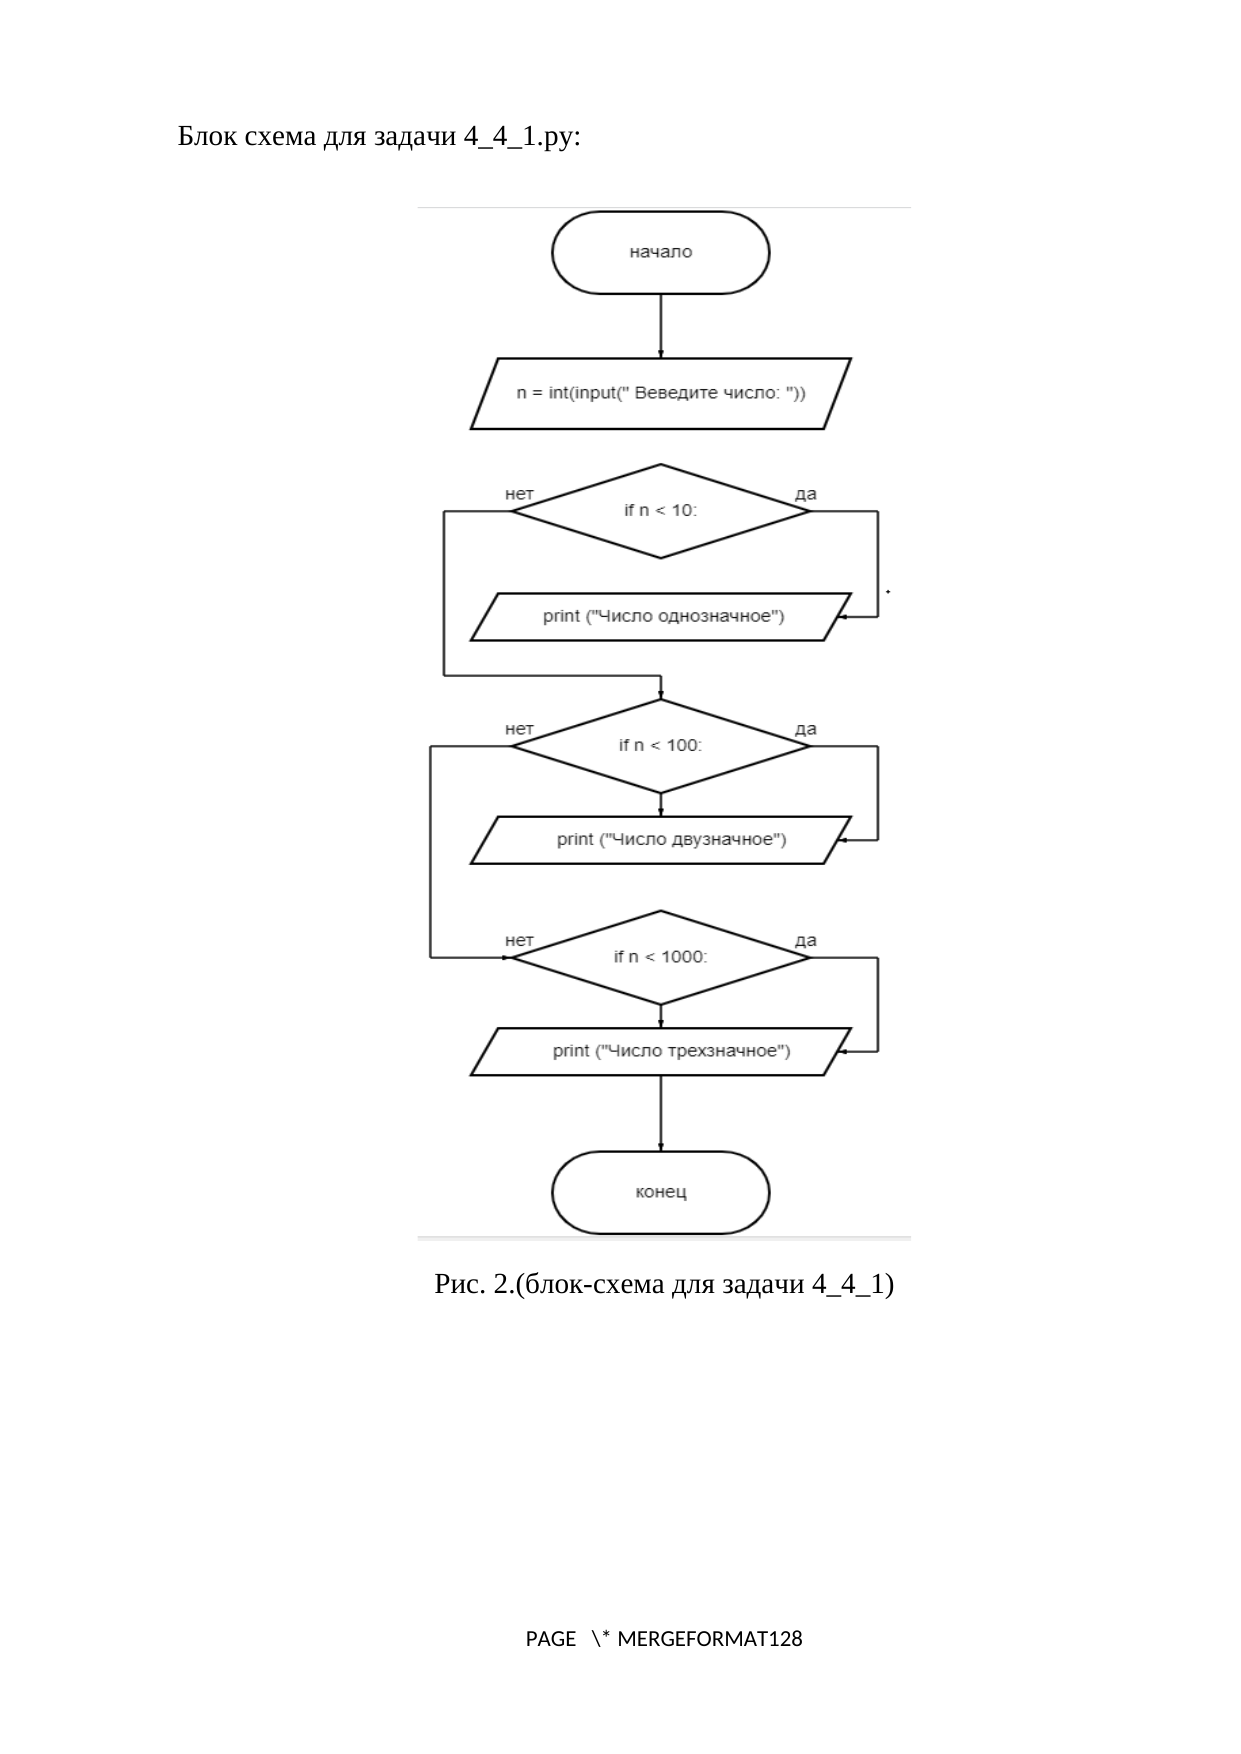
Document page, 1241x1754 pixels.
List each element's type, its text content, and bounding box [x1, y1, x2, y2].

picture [417, 207, 912, 1241]
text Рис. 2.(блок-схема для задачи 4_4_1) [177, 1266, 1152, 1299]
text Блок схема для задачи 4_4_1.py: [177, 118, 1152, 152]
